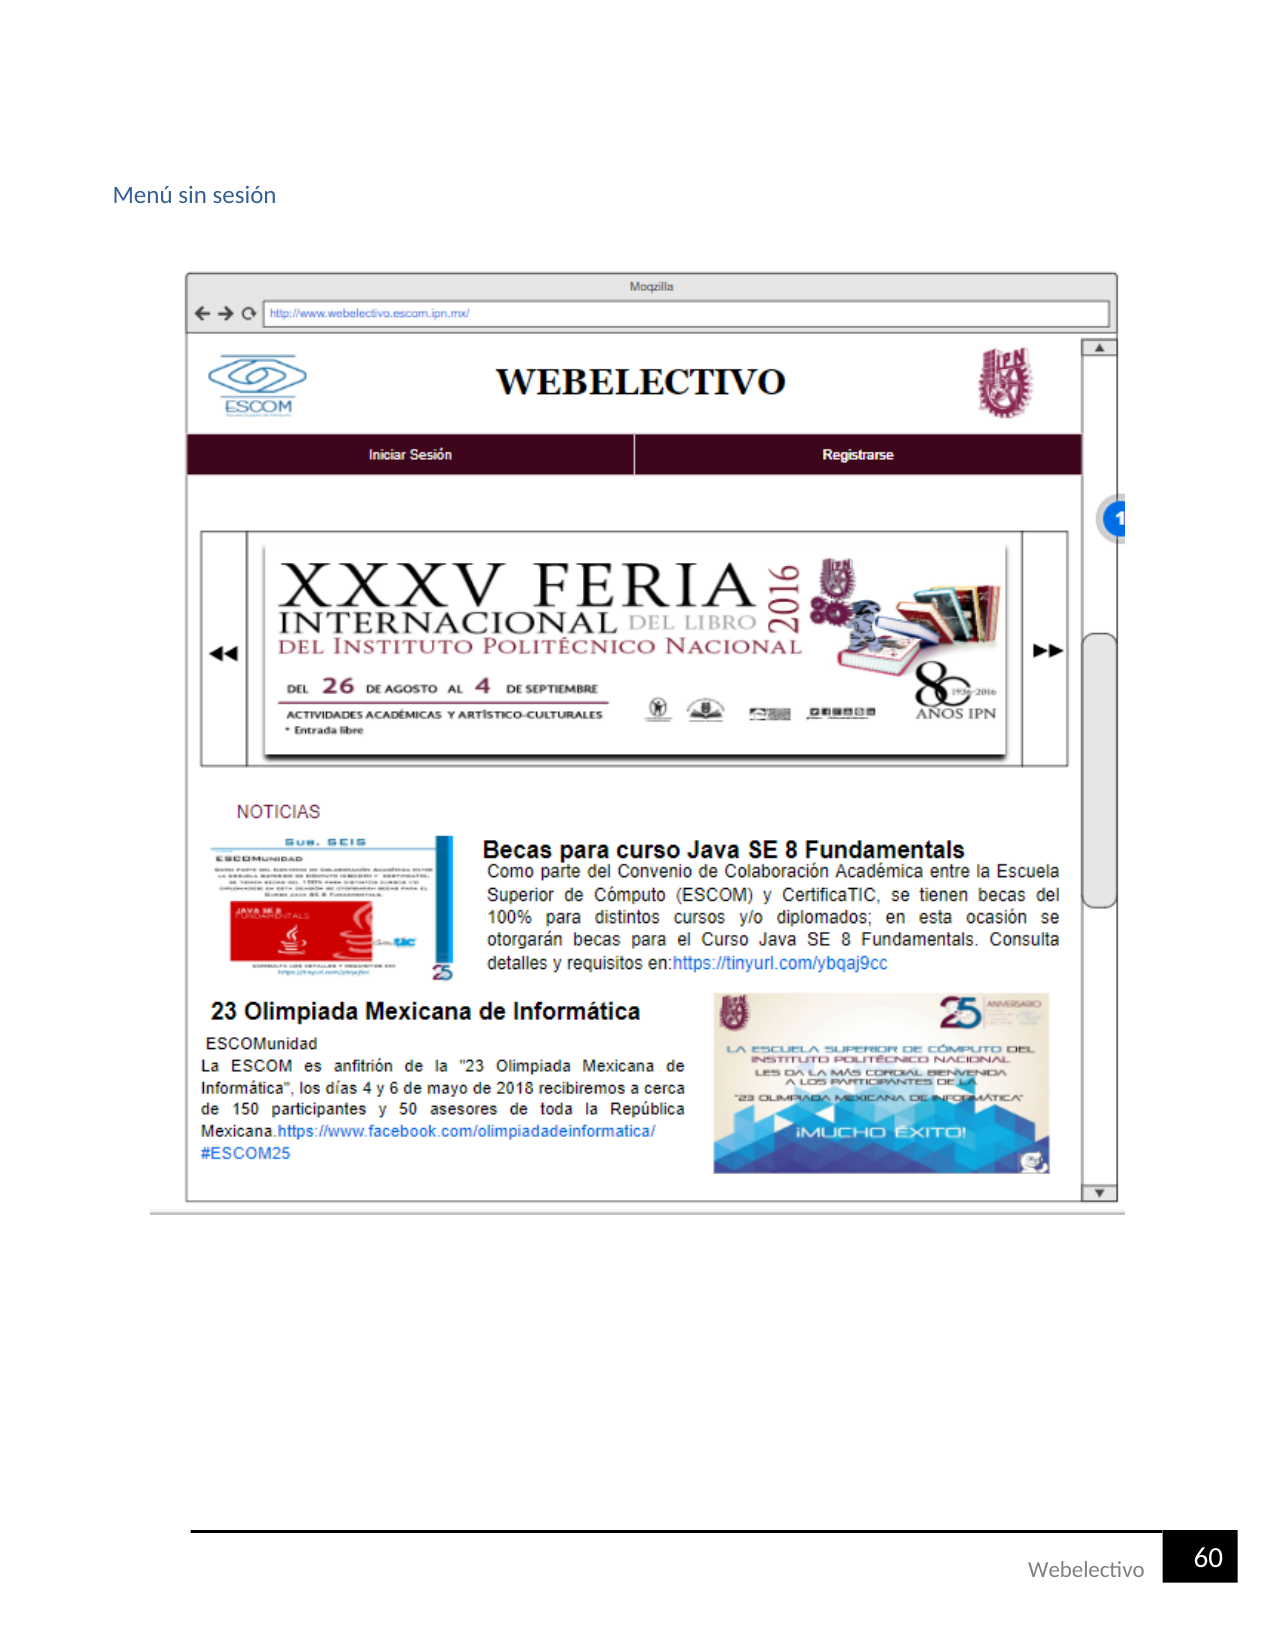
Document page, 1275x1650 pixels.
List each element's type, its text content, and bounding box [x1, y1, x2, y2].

text Menú sin sesión [112, 179, 1162, 210]
picture [150, 266, 1125, 1215]
